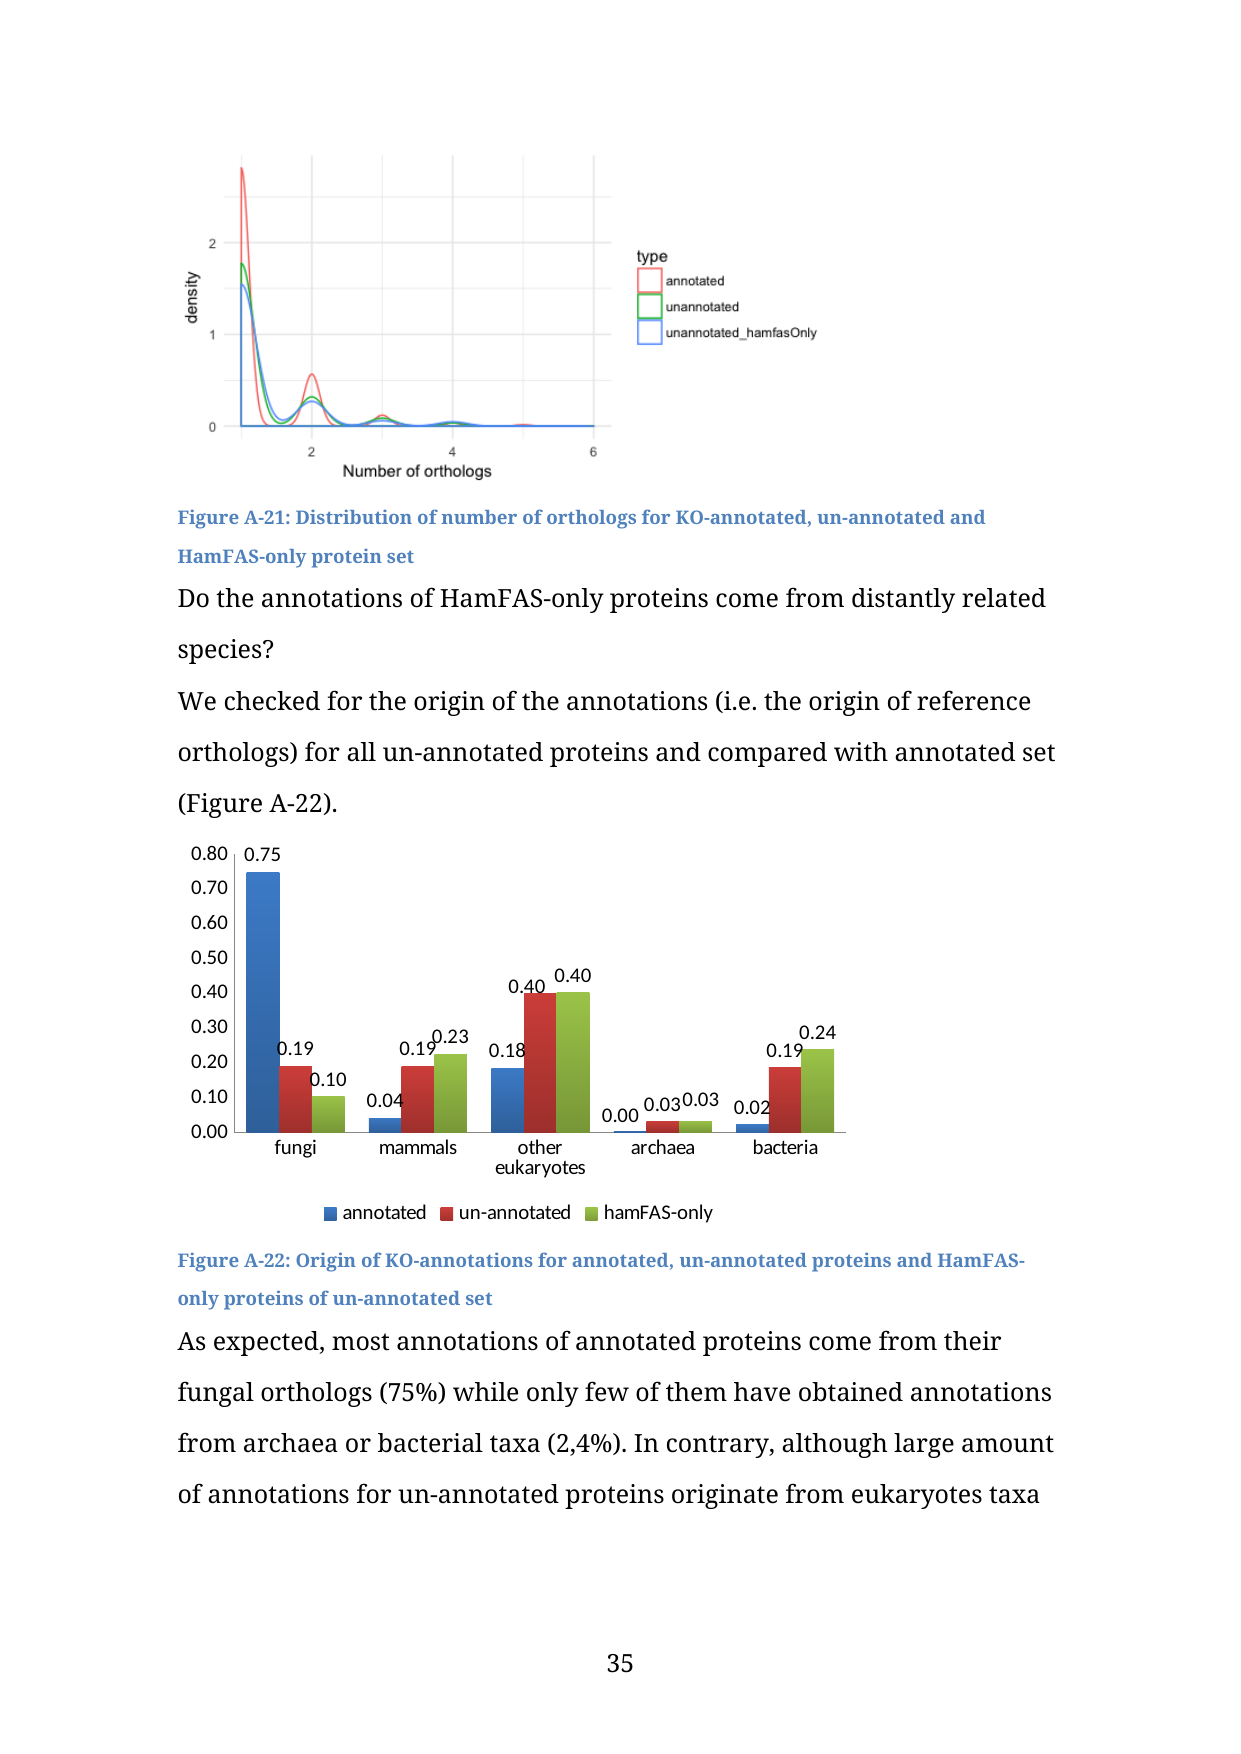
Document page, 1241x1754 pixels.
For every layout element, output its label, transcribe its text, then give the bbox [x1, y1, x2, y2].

text Figure A-21: Distribution of number of orthologs for KO-annotated, un-annotated and HamFAS-only protein set [177, 505, 1063, 568]
picture [177, 147, 834, 488]
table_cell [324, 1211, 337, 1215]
text Figure A-22: Origin of KO-annotations for annotated, un-annotated proteins and HamFAS-only proteins of un-annotated set [177, 1247, 1063, 1311]
text We checked for the origin of the annotations (i.e. the origin of reference orthologs) for all un-annotated proteins and compared with annotated set (Figure A-22). [177, 683, 1063, 819]
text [177, 1324, 1063, 1511]
text Do the annotations of HamFAS-only proteins come from distantly related species? [177, 581, 1063, 666]
